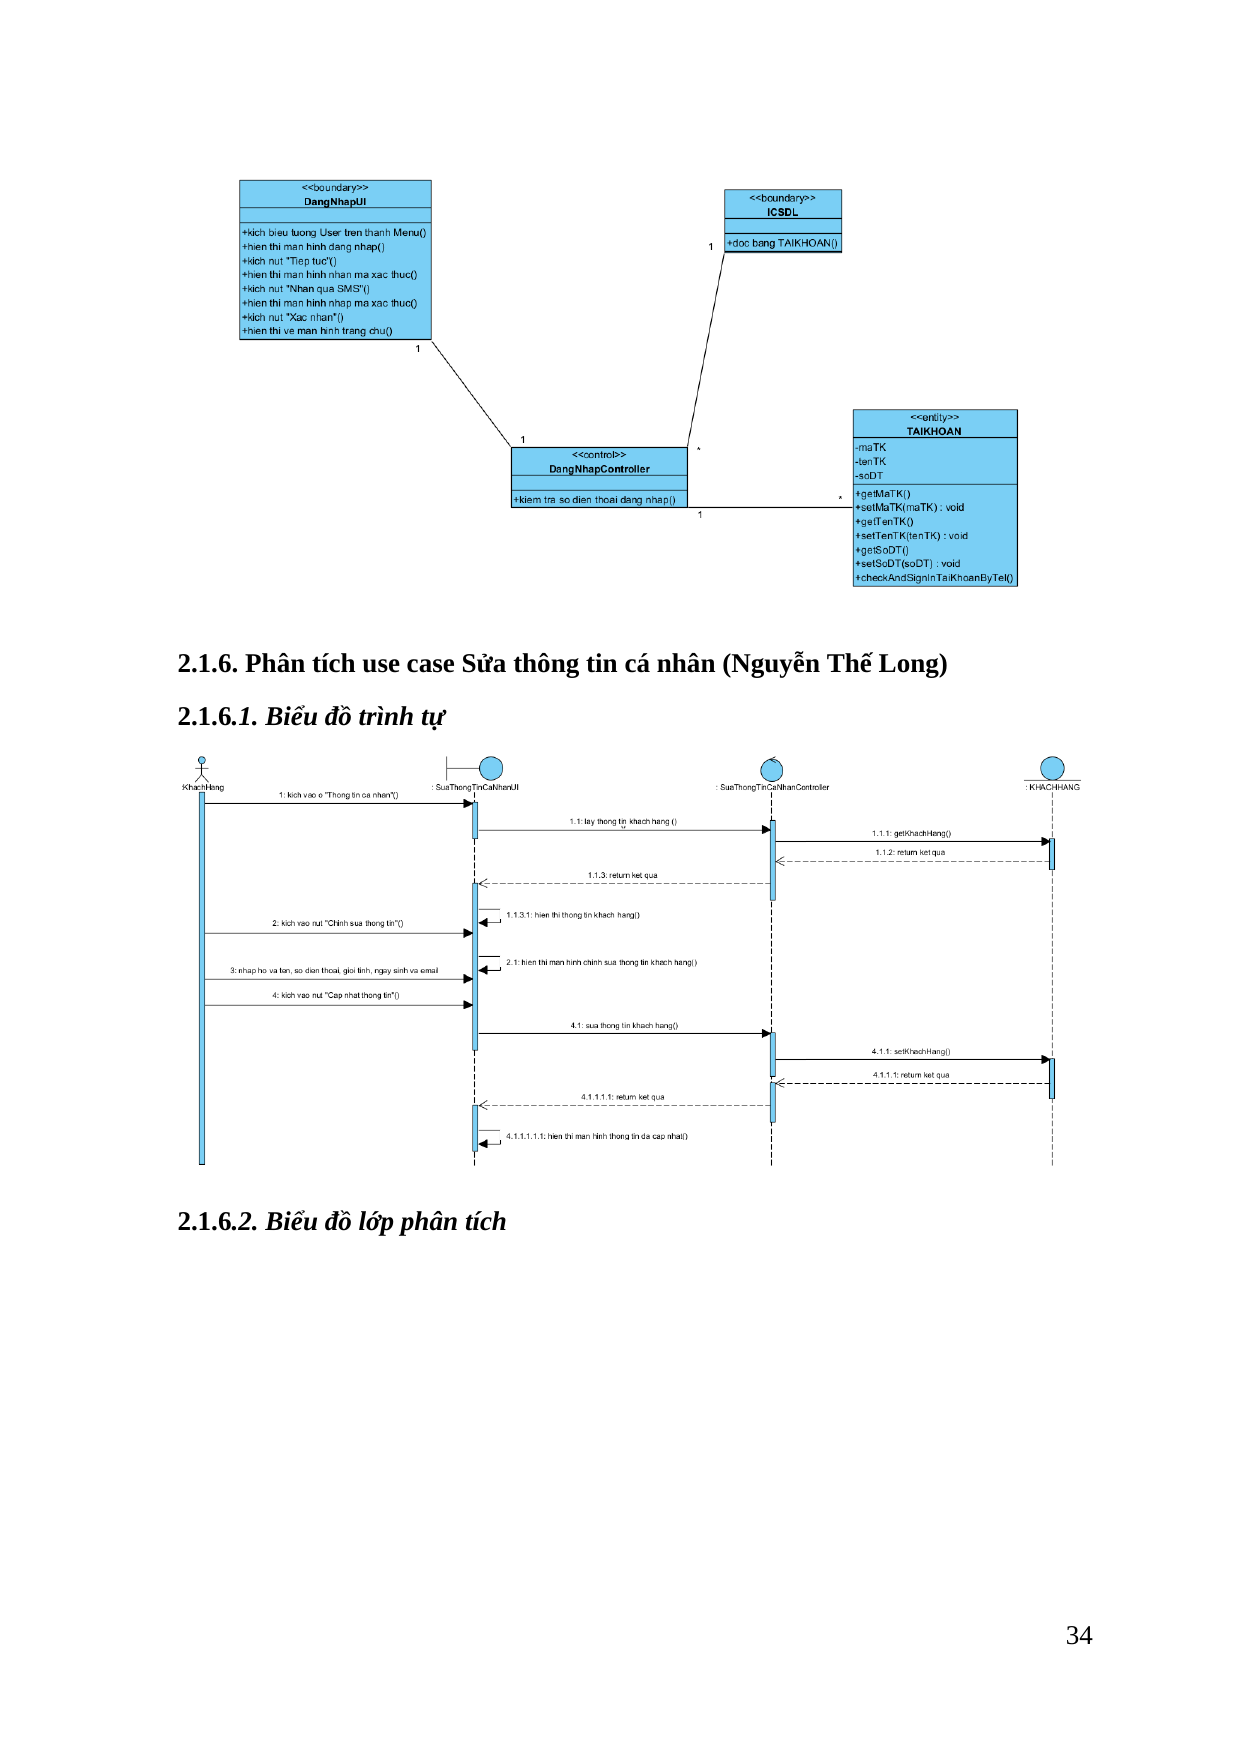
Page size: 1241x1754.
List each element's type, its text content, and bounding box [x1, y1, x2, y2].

picture [177, 753, 1093, 1184]
subtitle 2.1.6. Phân tích use case Sửa thông tin cá nhân (Nguyễn Thế Long) [177, 647, 1092, 679]
subtitle 2.1.6.2. Biểu đồ lớp phân tích [177, 1205, 1092, 1236]
subtitle 2.1.6.1. Biểu đồ trình tự [177, 700, 1092, 732]
picture [177, 147, 1093, 626]
